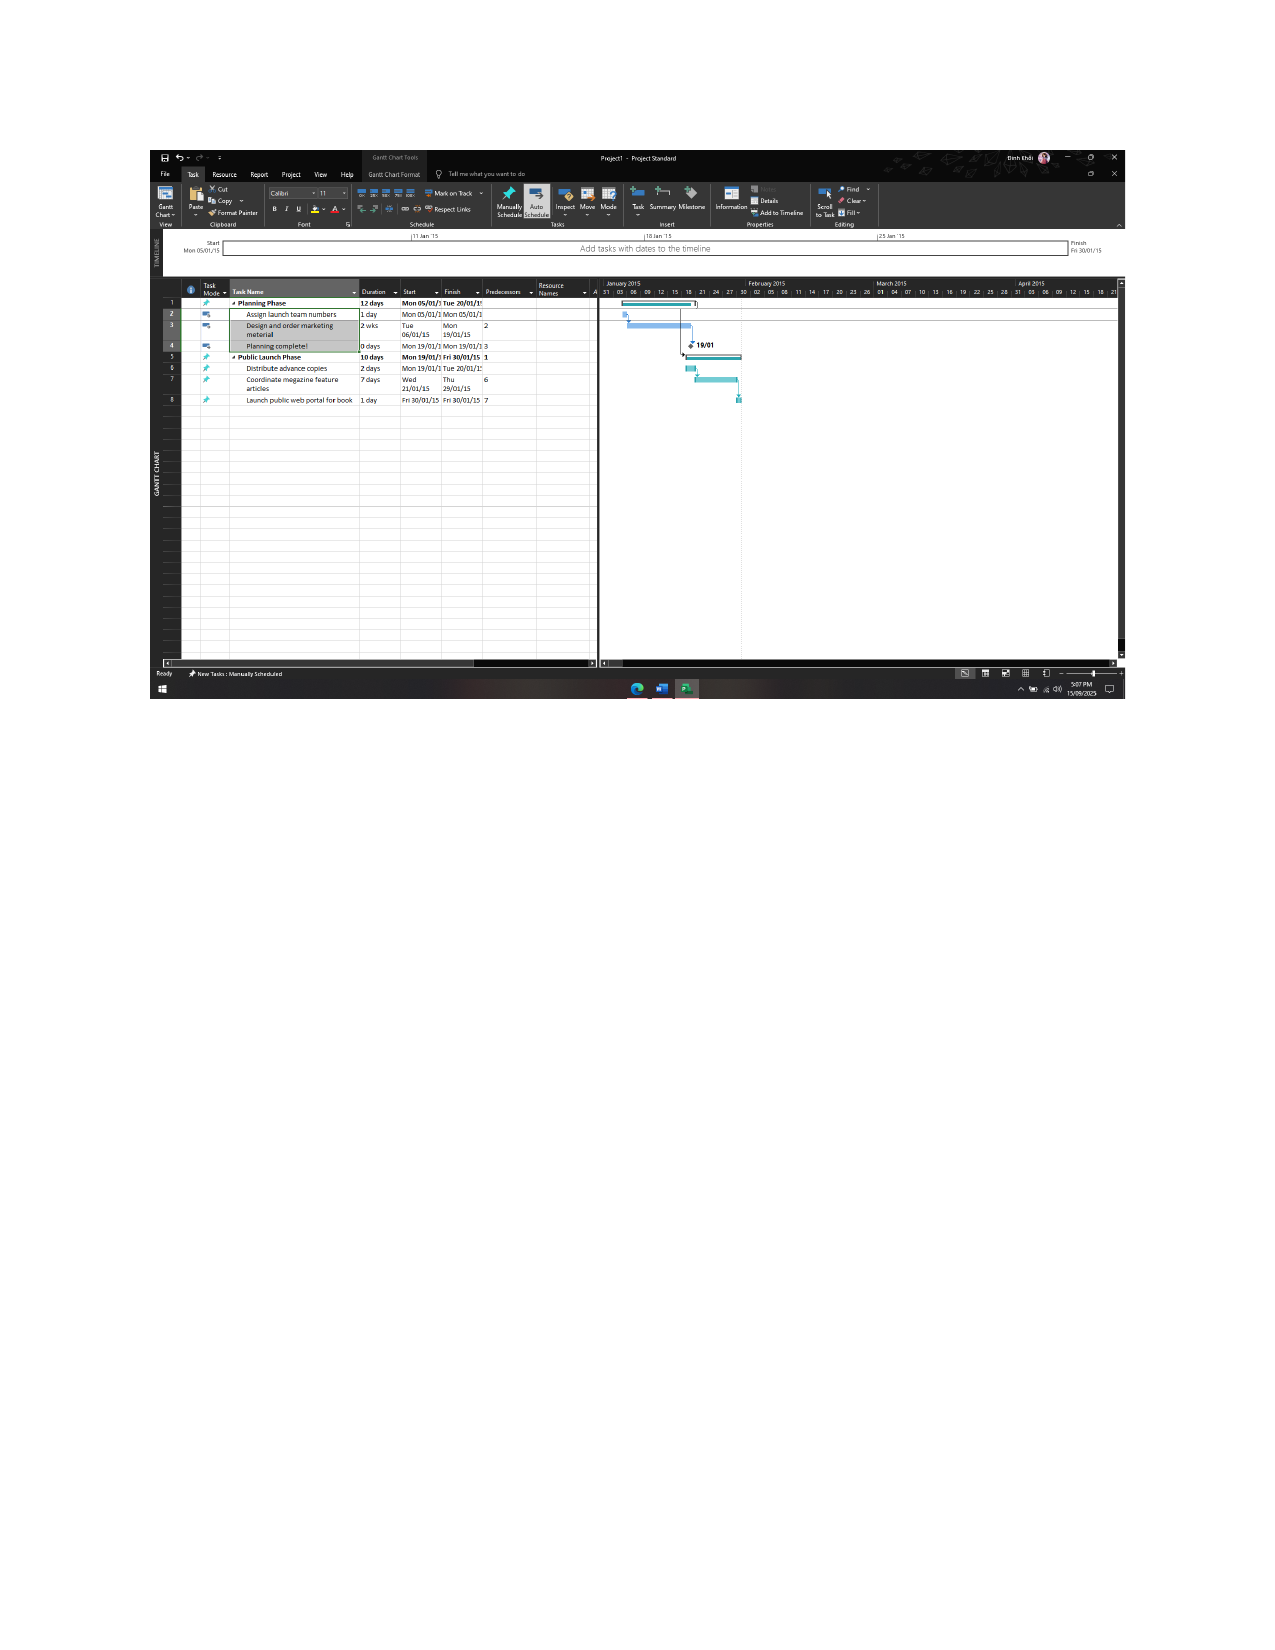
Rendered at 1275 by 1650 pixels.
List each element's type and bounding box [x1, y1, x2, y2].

picture [150, 150, 1125, 699]
